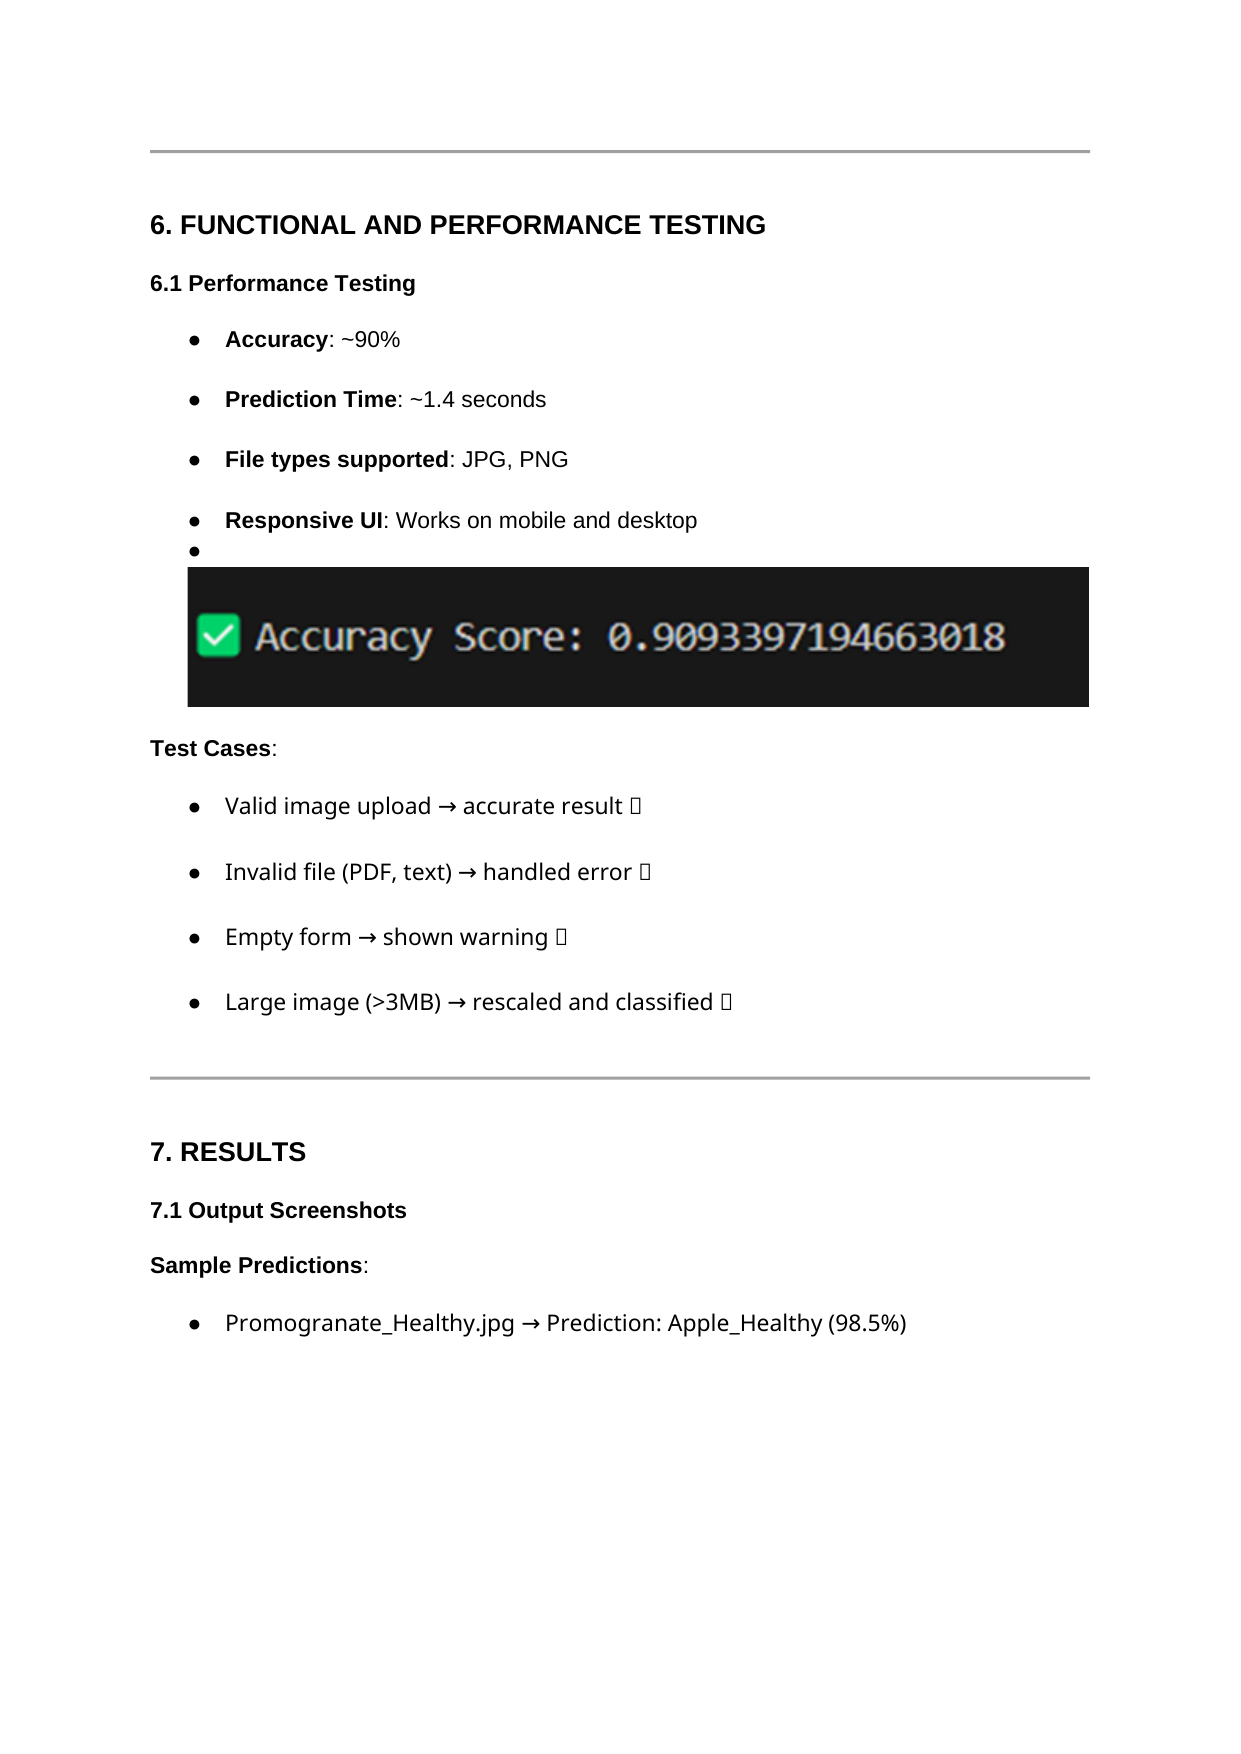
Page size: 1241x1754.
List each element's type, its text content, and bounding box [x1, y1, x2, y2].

subtitle 7.1 Output Screenshots [150, 1197, 1090, 1223]
subtitle 6. FUNCTIONAL AND PERFORMANCE TESTING [150, 209, 1090, 241]
list Large image (>3MB) → rescaled and classified ✅ [187, 986, 1090, 1048]
picture [187, 567, 1089, 707]
list Accuracy: ~90% [187, 326, 1090, 382]
list File types supported: JPG, PNG [187, 446, 1090, 503]
list Promogranate_Healthy.jpg → Prediction: Apple_Healthy (98.5%) [187, 1307, 1090, 1338]
text Test Cases: [150, 735, 1090, 761]
subtitle 7. RESULTS [150, 1136, 1090, 1167]
text Sample Predictions: [150, 1252, 1090, 1278]
list Responsive UI: Works on mobile and desktop [187, 507, 1090, 533]
list Prediction Time: ~1.4 seconds [187, 386, 1090, 442]
subtitle 6.1 Performance Testing [150, 270, 1090, 297]
list Empty form → shown warning ✅ [187, 921, 1090, 982]
list Valid image upload → accurate result ✅ [187, 790, 1090, 852]
list Invalid file (PDF, text) → handled error ✅ [187, 856, 1090, 917]
